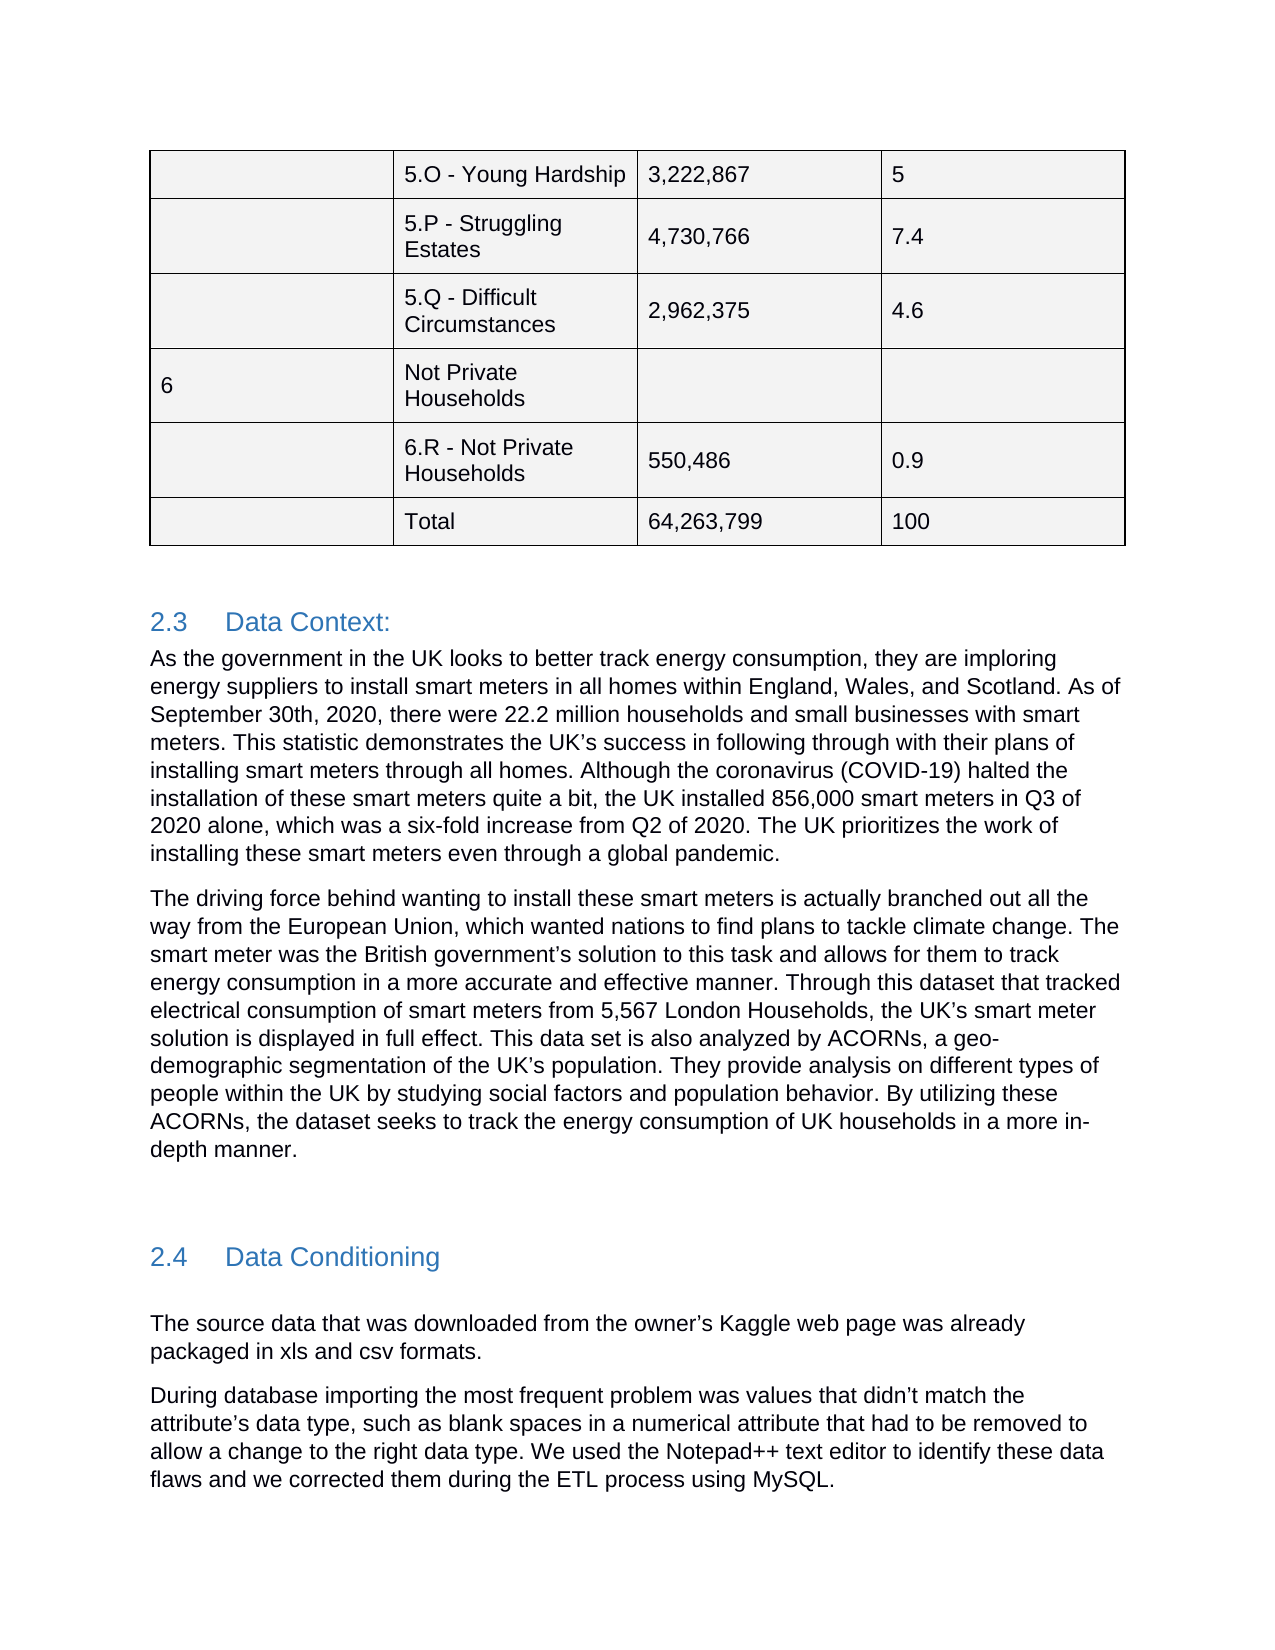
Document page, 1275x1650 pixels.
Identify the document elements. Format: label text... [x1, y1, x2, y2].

table_cell [151, 423, 393, 497]
table_cell 6 [151, 349, 393, 422]
table_cell 5.O - Young Hardship [394, 151, 637, 198]
text During database importing the most frequent problem was values that didn’t match the attribute’s data type, such as blank spaces in a numerical attribute that had to be removed to allow a change to the right data type. We used the Notepad++ text editor to identify these data flaws and we corrected them during the ETL process using MySQL. [150, 1382, 1125, 1493]
subtitle 2.4 Data Conditioning [150, 1246, 1125, 1271]
table_cell 5.P - Struggling Estates [394, 199, 637, 273]
table_cell 6.R - Not Private Households [394, 423, 637, 497]
table_cell [882, 349, 1124, 422]
table_cell 4,730,766 [638, 199, 881, 273]
table_cell [151, 498, 393, 545]
table_cell 7.4 [882, 199, 1124, 273]
text The source data that was downloaded from the owner’s Kaggle web page was already packaged in xls and csv formats. [150, 1310, 1125, 1364]
text The driving force behind wanting to install these smart meters is actually branched out all the way from the European Union, which wanted nations to find plans to tackle climate change. The smart meter was the British government’s solution to this task and allows for them to track energy consumption in a more accurate and effective manner. Through this dataset that tracked electrical consumption of smart meters from 5,567 London Households, the UK’s smart meter solution is displayed in full effect. This data set is also analyzed by ACORNs, a geo-demographic segmentation of the UK’s population. They provide analysis on different types of people within the UK by studying social factors and population behavior. By utilizing these ACORNs, the dataset seeks to track the energy consumption of UK households in a more in-depth manner. [150, 885, 1125, 1162]
text As the government in the UK looks to better track energy consumption, they are imploring energy suppliers to install smart meters in all homes within England, Wales, and Scotland. As of September 30th, 2020, there were 22.2 million households and small businesses with smart meters. This statistic demonstrates the UK’s success in following through with their plans of installing smart meters through all homes. Although the coronavirus (COVID-19) halted the installation of these smart meters quite a bit, the UK installed 856,000 smart meters in Q3 of 2020 alone, which was a six-fold increase from Q2 of 2020. The UK prioritizes the work of installing these smart meters even through a global pandemic. [150, 645, 1125, 867]
table_cell [151, 151, 393, 198]
table_cell [151, 199, 393, 273]
table_cell 2,962,375 [638, 274, 881, 347]
table_cell 5.Q - Difficult Circumstances [394, 274, 637, 347]
table_cell 5 [882, 151, 1124, 198]
table_cell 4.6 [882, 274, 1124, 347]
table_cell 64,263,799 [638, 498, 881, 545]
table_cell 100 [882, 498, 1124, 545]
table_cell 3,222,867 [638, 151, 881, 198]
table_cell Total [394, 498, 637, 545]
subtitle 2.3 Data Context: [150, 611, 1125, 637]
table_cell [638, 349, 881, 422]
table_cell 0.9 [882, 423, 1124, 497]
table_cell 550,486 [638, 423, 881, 497]
table_cell Not Private Households [394, 349, 637, 422]
table_cell [151, 274, 393, 347]
